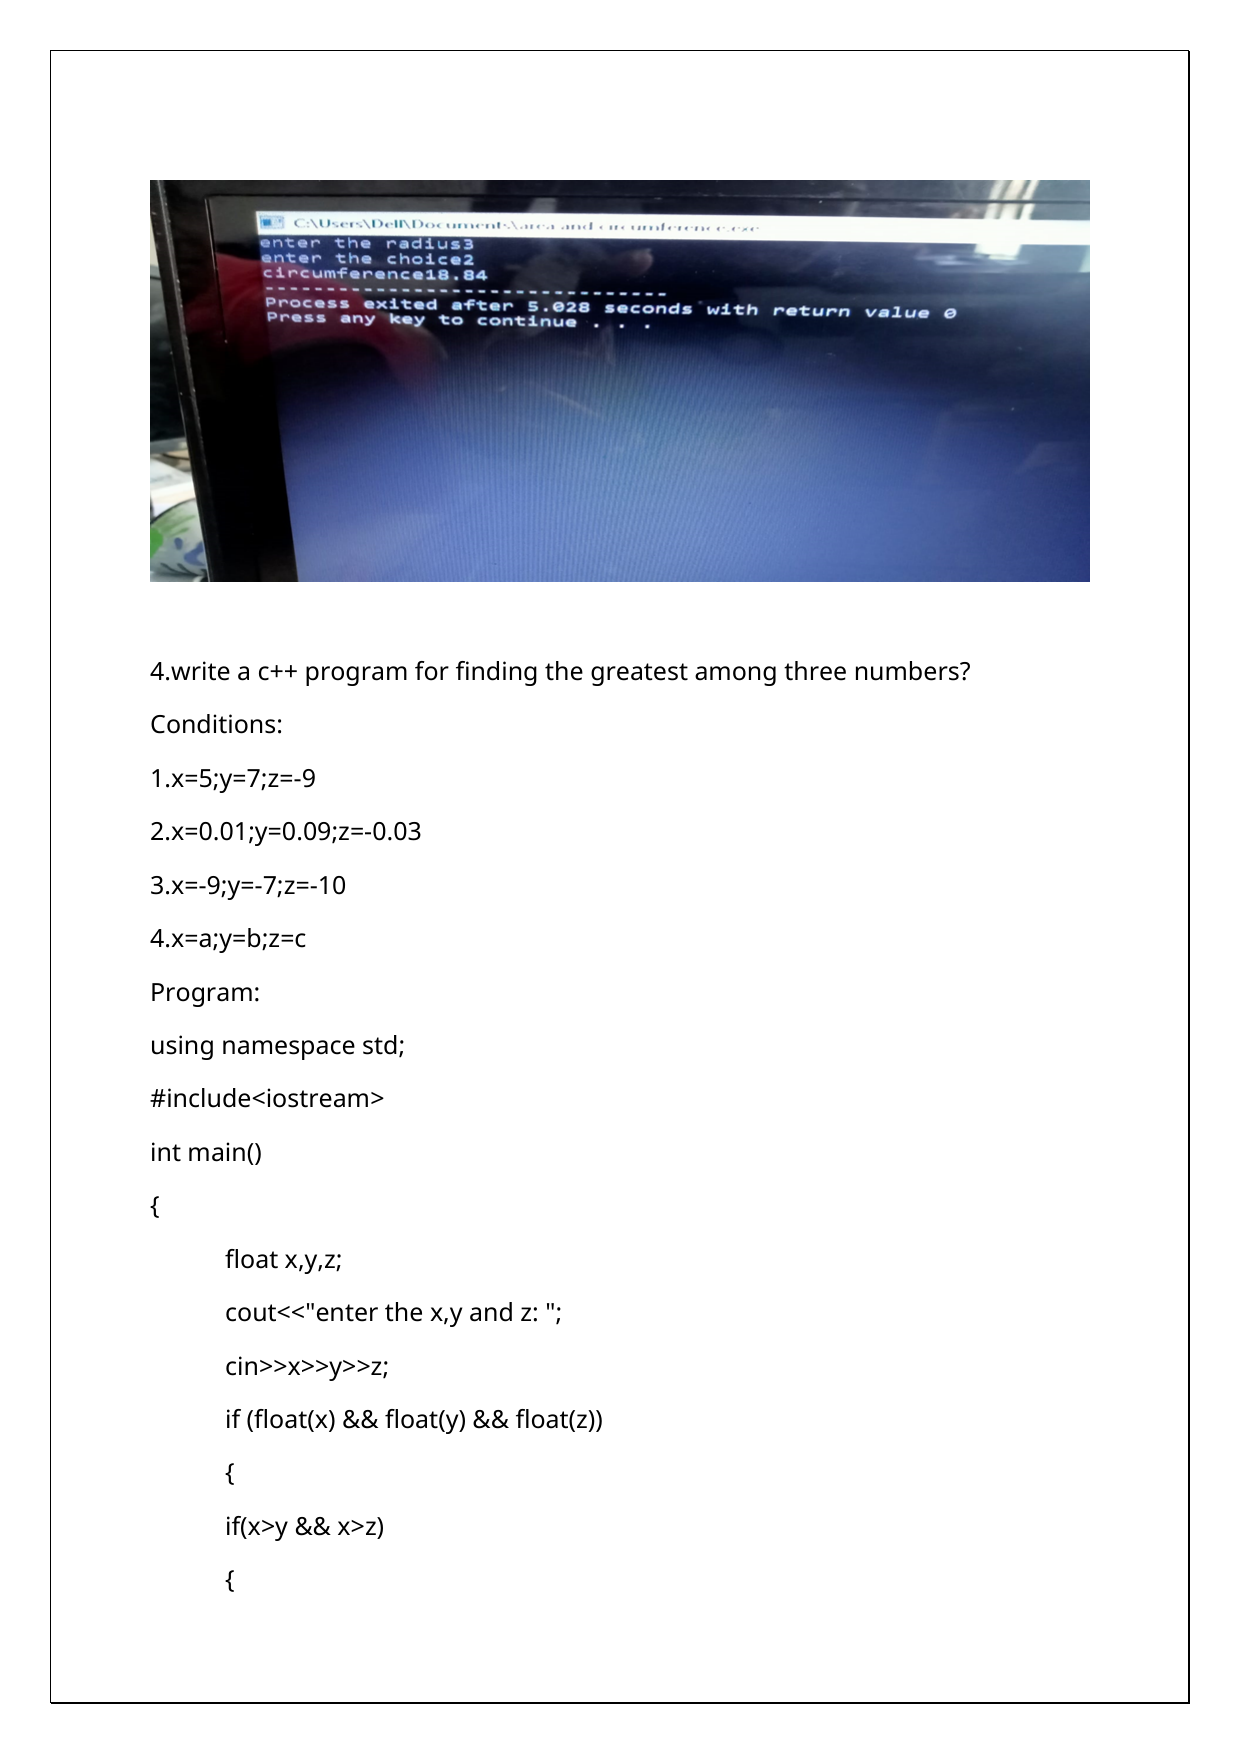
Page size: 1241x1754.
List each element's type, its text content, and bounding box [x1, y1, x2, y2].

text using namespace std; [150, 1028, 1089, 1062]
text float x,y,z; [150, 1241, 1089, 1275]
text if(x>y && x>z) [150, 1508, 1089, 1543]
text cout<<"enter the x,y and z: "; [150, 1295, 1089, 1329]
text 4.x=a;y=b;z=c [150, 921, 1089, 955]
text int main() [150, 1134, 1089, 1168]
text cin>>x>>y>>z; [150, 1348, 1089, 1382]
text if (float(x) && float(y) && float(z)) [150, 1402, 1089, 1436]
text Program: [150, 974, 1089, 1008]
text 1.x=5;y=7;z=-9 [150, 760, 1089, 794]
text 4.write a c++ program for finding the greatest among three numbers? [150, 653, 1089, 688]
picture [150, 180, 1090, 582]
text 2.x=0.01;y=0.09;z=-0.03 [150, 814, 1089, 848]
text Conditions: [150, 707, 1089, 741]
text #include<iostream> [150, 1081, 1089, 1115]
text 3.x=-9;y=-7;z=-10 [150, 867, 1089, 901]
text { [150, 1188, 1089, 1222]
text { [150, 1455, 1089, 1489]
text { [150, 1562, 1089, 1596]
